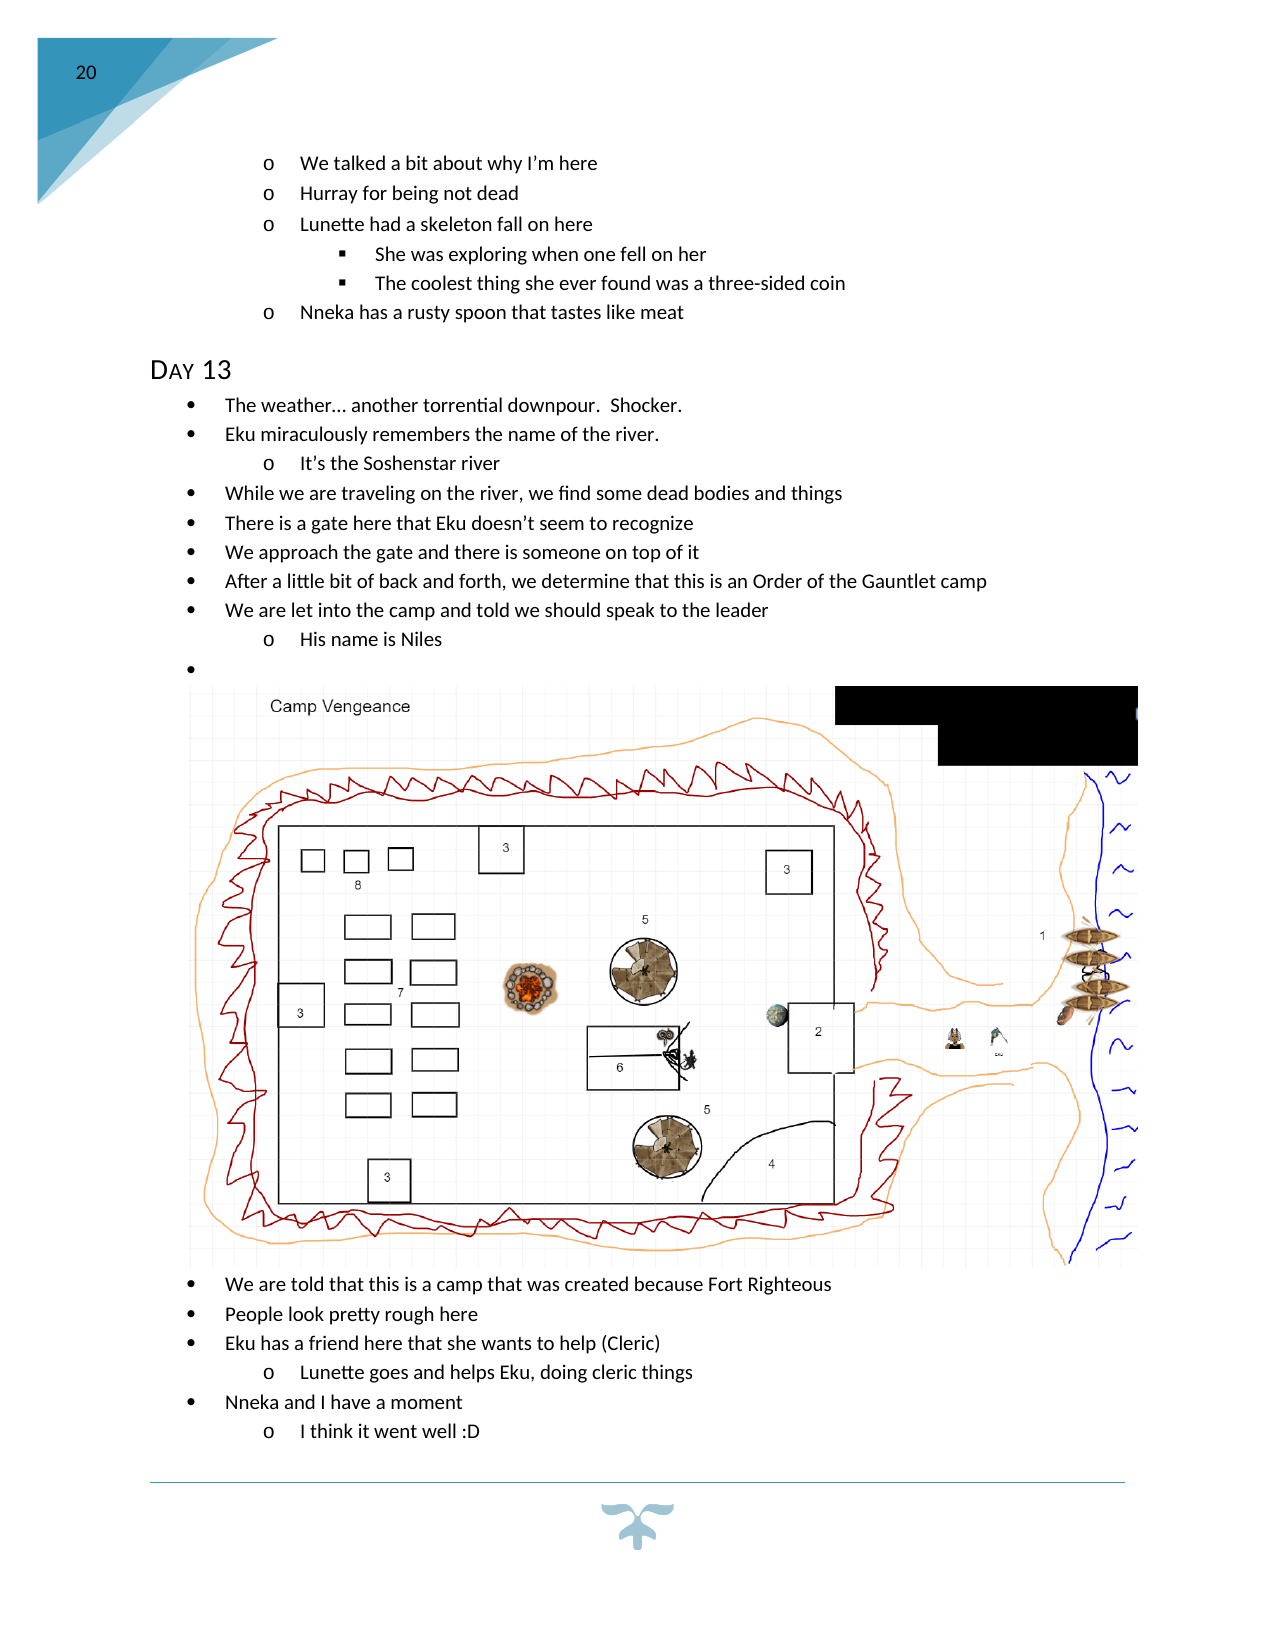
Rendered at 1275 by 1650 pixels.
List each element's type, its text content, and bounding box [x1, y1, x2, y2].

list She was exploring when one fell on her [337, 241, 1125, 267]
list It’s the Soshenstar river [262, 450, 1125, 477]
list Nneka and I have a moment [187, 1389, 1125, 1415]
list Lunette had a skeleton fall on here [262, 211, 1125, 237]
list We are let into the camp and told we should speak to the leader [187, 597, 1125, 623]
list Eku has a friend here that she wants to help (Cleric) [187, 1330, 1125, 1355]
list Lunette goes and helps Eku, doing cleric things [262, 1359, 1125, 1386]
list We are told that this is a camp that was created because Fort Righteous [187, 1272, 1125, 1297]
list There is a gate here that Eku doesn’t seem to recognize [187, 510, 1125, 535]
list The coolest thing she ever found was a three-sided coin [337, 270, 1125, 296]
list I think it went well :D [262, 1419, 1125, 1445]
list After a little bit of back and forth, we determine that this is an Order of the Gauntlet camp [187, 568, 1125, 593]
picture [187, 686, 1138, 1268]
list The weather… another torrential downpour. Shocker. [187, 392, 1125, 417]
list Eku miraculously remembers the name of the river. [187, 421, 1125, 446]
list We approach the gate and there is someone on top of it [187, 539, 1125, 564]
list His name is Niles [262, 626, 1125, 653]
list We talked a bit about why I’m here [262, 150, 1125, 176]
list People look pretty rough here [187, 1301, 1125, 1326]
list Nneka has a rusty spoon that tastes like meat [262, 299, 1125, 326]
picture [37, 37, 279, 206]
list Hurray for being not dead [262, 180, 1125, 207]
subtitle Day 13 [150, 351, 1125, 386]
list While we are traveling on the river, we find some dead bodies and things [187, 481, 1125, 506]
